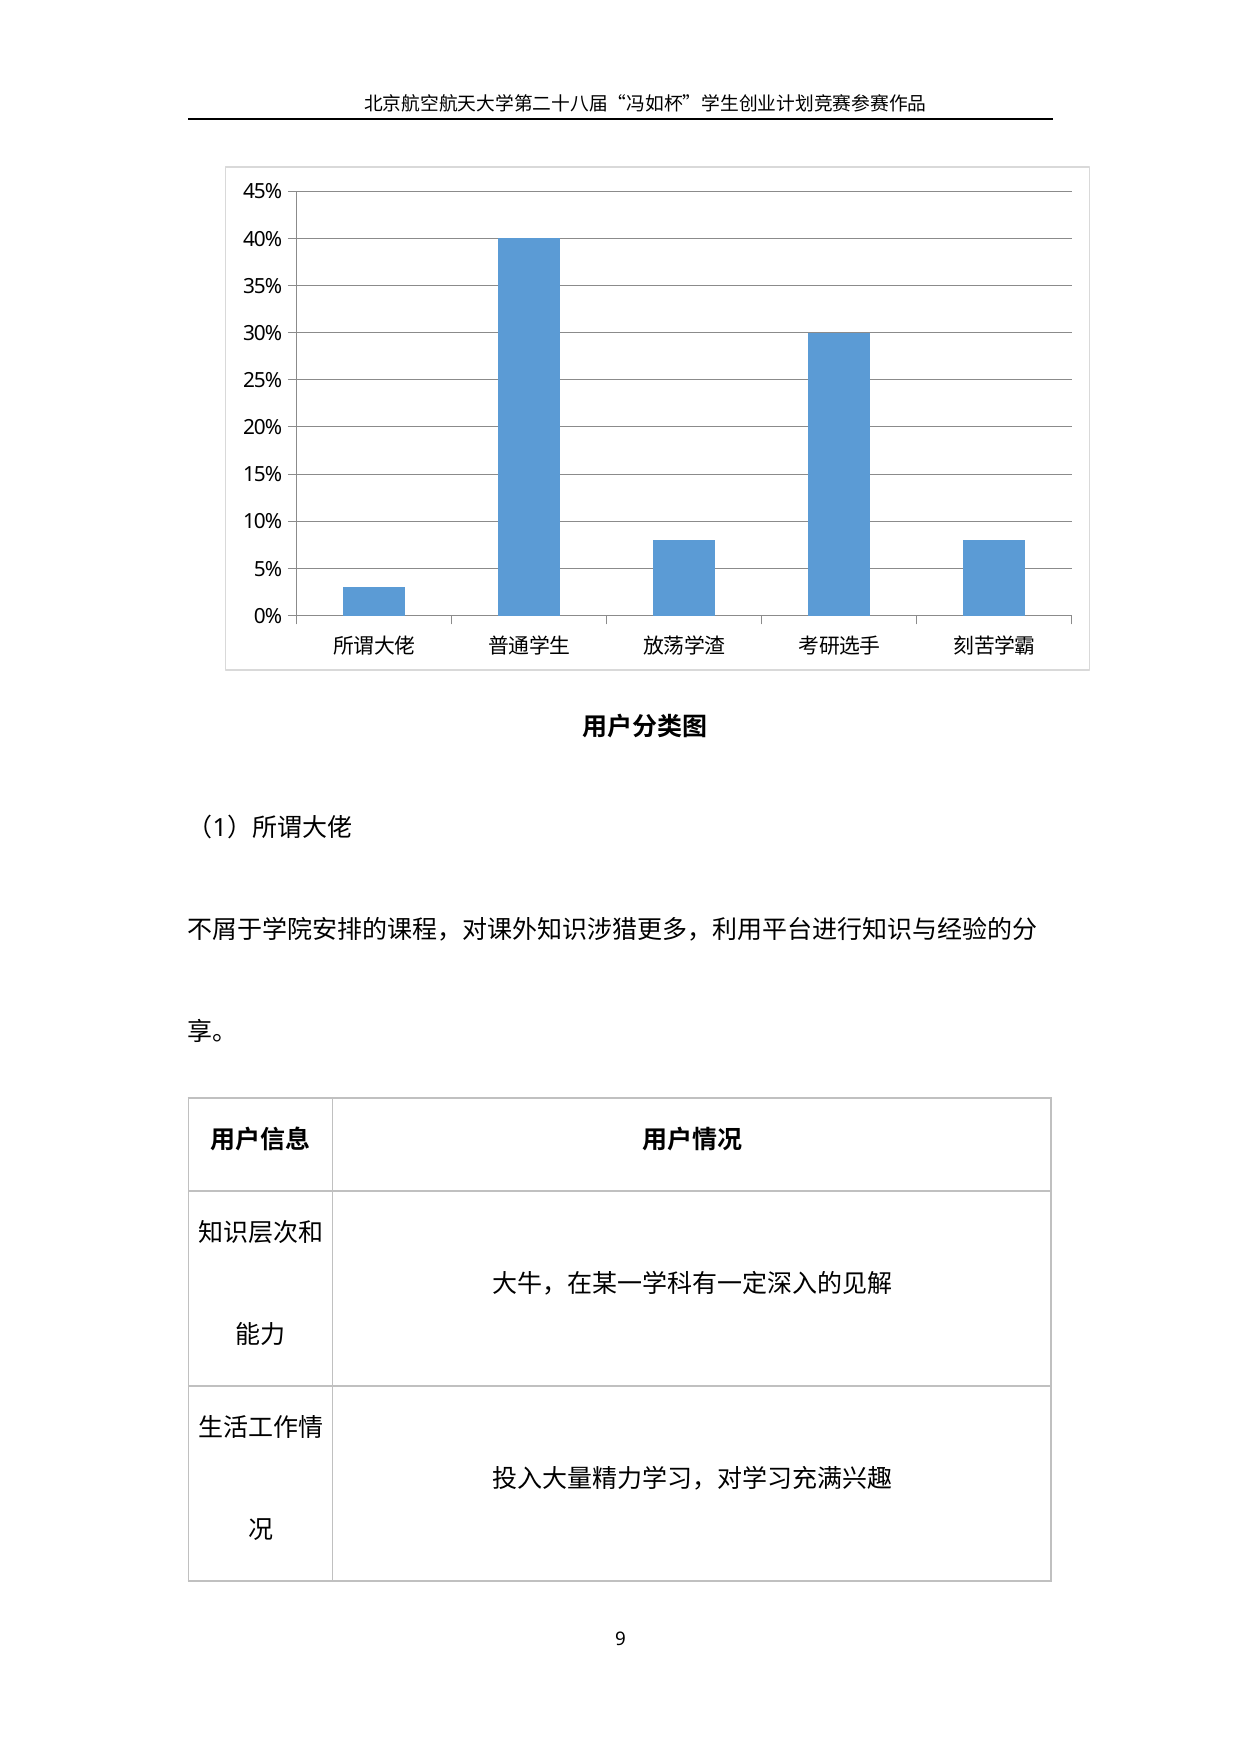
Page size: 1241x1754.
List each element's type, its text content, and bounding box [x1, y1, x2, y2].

table_cell 知识层次和能力 [189, 1192, 332, 1385]
text （1）所谓大佬 [187, 792, 1053, 860]
table_cell 大牛，在某一学科有一定深入的见解 [333, 1192, 1050, 1385]
text 不屑于学院安排的课程，对课外知识涉猎更多，利用平台进行知识与经验的分享。 [187, 893, 1053, 1063]
table_cell 生活工作情况 [189, 1387, 332, 1580]
table_header 用户情况 [333, 1099, 1050, 1190]
text 用户分类图 [187, 690, 1053, 758]
table_header 用户信息 [189, 1099, 332, 1190]
table_cell 投入大量精力学习，对学习充满兴趣 [333, 1387, 1050, 1580]
